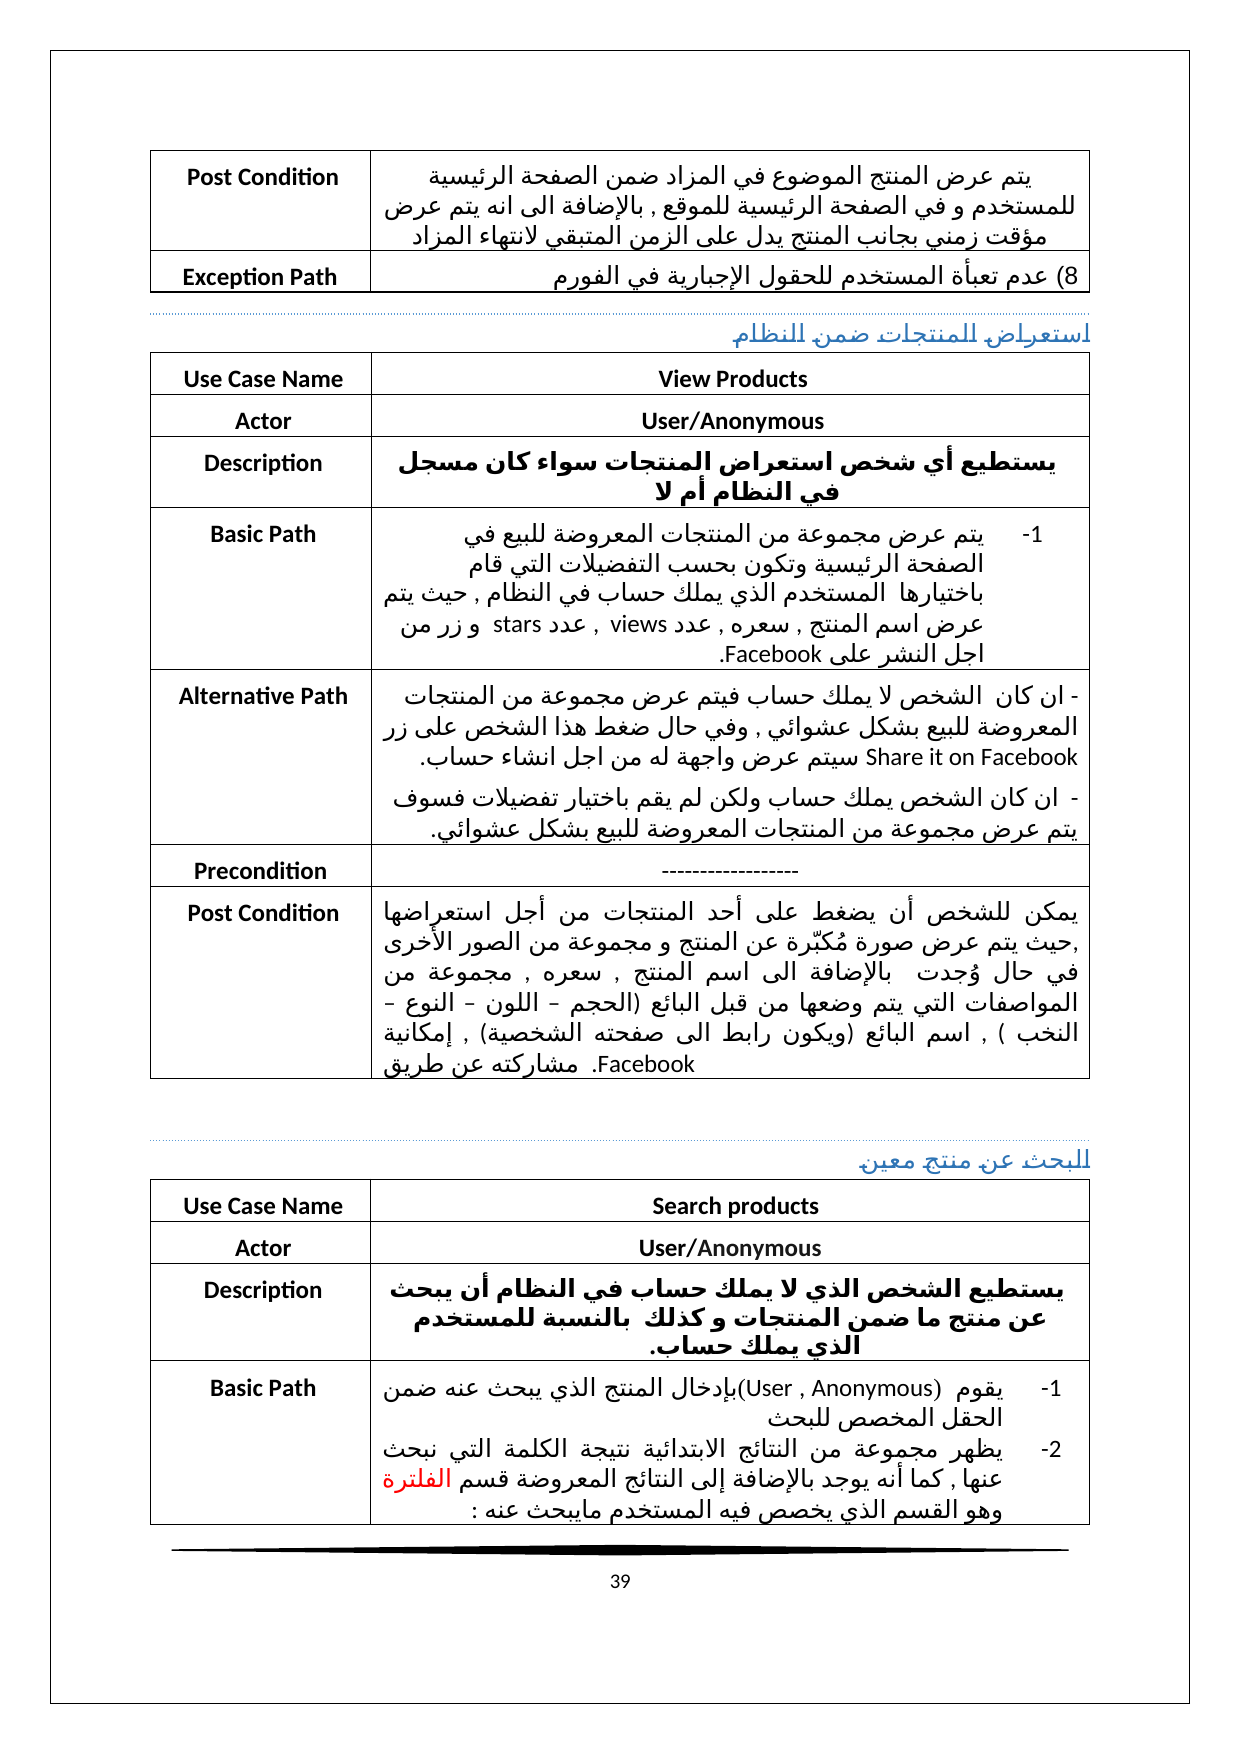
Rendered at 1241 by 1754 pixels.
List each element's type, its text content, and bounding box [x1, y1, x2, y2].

table_cell User/Anonymous [372, 395, 1089, 436]
table_cell Post Condition [151, 151, 370, 249]
table_cell يتم عرض المنتج الموضوع في المزاد ضمن الصفحة الرئيسية للمستخدم و في الصفحة الرئيسية للموقع , بالإضافة الى انه يتم عرض مؤقت زمني بجانب المنتج يدل على الزمن المتبقي لانتهاء المزاد [371, 151, 1089, 249]
table_cell 8) عدم تعبأة المستخدم للحقول الإجبارية في الفورم [371, 251, 1089, 291]
table_cell يتم عرض مجموعة من المنتجات المعروضة للبيع في الصفحة الرئيسية وتكون بحسب التفضيلات التي قام باختيارها المستخدم الذي يملك حساب في النظام , حيث يتم عرض اسم المنتج , سعره , عدد views , عدد stars و زر من اجل النشر على Facebook. [372, 508, 1089, 669]
table_cell Basic Path [151, 1361, 370, 1524]
table_cell Precondition [151, 845, 371, 886]
table_cell Basic Path [151, 508, 371, 669]
table_cell User/Anonymous [371, 1222, 1089, 1262]
table_cell Description [151, 437, 371, 507]
table_cell Post Condition [151, 887, 371, 1078]
table_cell يستطيع الشخص الذي لا يملك حساب في النظام أن يبحث عن منتج ما ضمن المنتجات و كذلك بالنسبة للمستخدم الذي يملك حساب. [371, 1264, 1089, 1360]
table_cell يمكن للشخص أن يضغط على أحد المنتجات من أجل استعراضها ,حيث يتم عرض صورة مُكبّرة عن المنتج و مجموعة من الصور الأخرى في حال وُجدت بالإضافة الى اسم المنتج , سعره , مجموعة من المواصفات التي يتم وضعها من قبل البائع (الحجم – اللون – النوع – النخب ) , اسم البائع (ويكون رابط الى صفحته الشخصية) , إمكانية مشاركته عن طريق .Facebook [372, 887, 1089, 1078]
table_cell Actor [151, 1222, 370, 1262]
table_cell يستطيع أي شخص استعراض المنتجات سواء كان مسجل في النظام أم لا [372, 437, 1089, 507]
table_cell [371, 1361, 1089, 1524]
table_cell Description [151, 1264, 370, 1360]
subtitle البحث عن منتج معين [150, 1140, 1090, 1174]
table_header Search products [371, 1180, 1089, 1221]
table_cell Actor [151, 395, 371, 436]
table_cell ------------------ [372, 845, 1089, 886]
table_cell - ان كان الشخص لا يملك حساب فيتم عرض مجموعة من المنتجات المعروضة للبيع بشكل عشوائي , وفي حال ضغط هذا الشخص على زر Share it on Facebook سيتم عرض واجهة له من اجل انشاء حساب. - ان كان الشخص يملك حساب ولكن لم يقم باختيار تفضيلات فسوف يتم عرض مجموعة من المنتجات المعروضة للبيع بشكل عشوائي. [372, 670, 1089, 843]
table_header View Products [372, 353, 1089, 394]
table_header Use Case Name [151, 353, 371, 394]
table_header Use Case Name [151, 1180, 370, 1221]
subtitle استعراض المنتجات ضمن النظام [150, 313, 1090, 348]
table_cell Exception Path [151, 251, 370, 291]
table_cell Alternative Path [151, 670, 371, 843]
